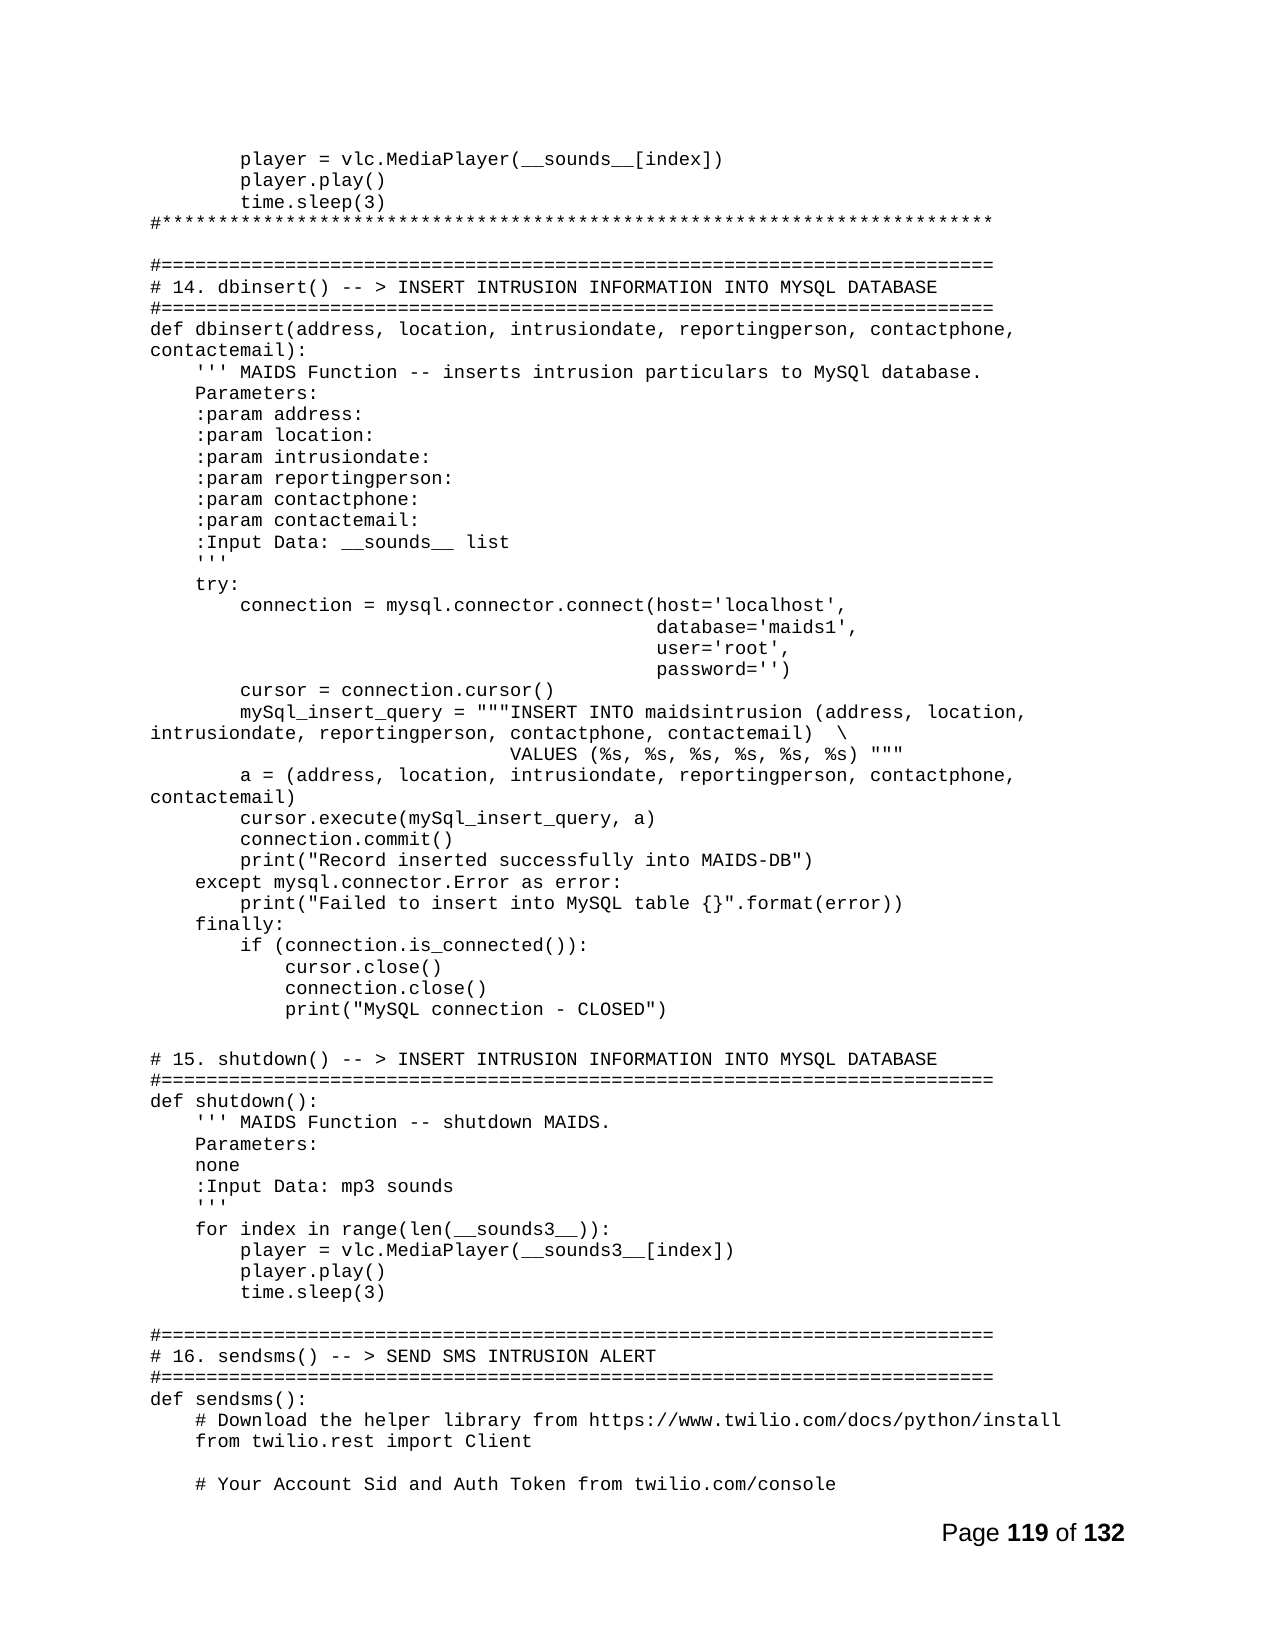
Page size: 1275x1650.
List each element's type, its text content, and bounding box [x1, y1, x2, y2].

text none [150, 1156, 1125, 1177]
text ''' [150, 554, 1125, 575]
text def sendsms(): [150, 1389, 1125, 1411]
text # 16. sendsms() -- > SEND SMS INTRUSION ALERT [150, 1347, 1125, 1368]
text #========================================================================== [150, 299, 1125, 320]
text #========================================================================== [150, 256, 1125, 277]
text :param contactphone: [150, 490, 1125, 511]
text player = vlc.MediaPlayer(__sounds3__[index]) [150, 1241, 1125, 1262]
text time.sleep(3) [150, 1283, 1125, 1304]
text if (connection.is_connected()): [150, 936, 1125, 957]
text from twilio.rest import Client [150, 1432, 1125, 1453]
text print("Failed to insert into MySQL table {}".format(error)) [150, 894, 1125, 915]
text def shutdown(): [150, 1092, 1125, 1113]
text player = vlc.MediaPlayer(__sounds__[index]) [150, 150, 1125, 171]
text print("Record inserted successfully into MAIDS-DB") [150, 851, 1125, 872]
text connection.close() [150, 979, 1125, 1000]
text ''' MAIDS Function -- shutdown MAIDS. [150, 1113, 1125, 1134]
text def dbinsert(address, location, intrusiondate, reportingperson, contactphone, contactemail): [150, 320, 1125, 362]
text # Your Account Sid and Auth Token from twilio.com/console [150, 1474, 1125, 1496]
text #========================================================================== [150, 1326, 1125, 1347]
text mySql_insert_query = """INSERT INTO maidsintrusion (address, location, intrusiondate, reportingperson, contactphone, contactemail) \ [150, 702, 1125, 745]
text :param intrusiondate: [150, 447, 1125, 469]
text player.play() [150, 171, 1125, 192]
text # 15. shutdown() -- > INSERT INTRUSION INFORMATION INTO MYSQL DATABASE [150, 1049, 1125, 1071]
text :param contactemail: [150, 511, 1125, 532]
text :Input Data: __sounds__ list [150, 532, 1125, 554]
text Parameters: [150, 1134, 1125, 1156]
text except mysql.connector.Error as error: [150, 872, 1125, 894]
text connection.commit() [150, 830, 1125, 851]
text VALUES (%s, %s, %s, %s, %s, %s) """ [150, 745, 1125, 766]
text cursor.execute(mySql_insert_query, a) [150, 809, 1125, 830]
text cursor.close() [150, 957, 1125, 979]
text :param reportingperson: [150, 469, 1125, 490]
text database='maids1', [150, 617, 1125, 639]
text a = (address, location, intrusiondate, reportingperson, contactphone, contactemail) [150, 766, 1125, 809]
text player.play() [150, 1262, 1125, 1283]
text #========================================================================== [150, 1368, 1125, 1389]
text #========================================================================== [150, 1071, 1125, 1092]
text # 14. dbinsert() -- > INSERT INTRUSION INFORMATION INTO MYSQL DATABASE [150, 277, 1125, 299]
text ''' MAIDS Function -- inserts intrusion particulars to MySQl database. [150, 362, 1125, 384]
text connection = mysql.connector.connect(host='localhost', [150, 596, 1125, 617]
text try: [150, 575, 1125, 596]
text :Input Data: mp3 sounds [150, 1177, 1125, 1198]
text #************************************************************************** [150, 214, 1125, 235]
text # Download the helper library from https://www.twilio.com/docs/python/install [150, 1411, 1125, 1432]
text ''' [150, 1198, 1125, 1219]
text :param address: [150, 405, 1125, 426]
text time.sleep(3) [150, 192, 1125, 214]
text password='') [150, 660, 1125, 681]
text user='root', [150, 639, 1125, 660]
text Parameters: [150, 384, 1125, 405]
text for index in range(len(__sounds3__)): [150, 1219, 1125, 1241]
text :param location: [150, 426, 1125, 447]
text cursor = connection.cursor() [150, 681, 1125, 702]
text print("MySQL connection - CLOSED") [150, 1000, 1125, 1021]
text finally: [150, 915, 1125, 936]
